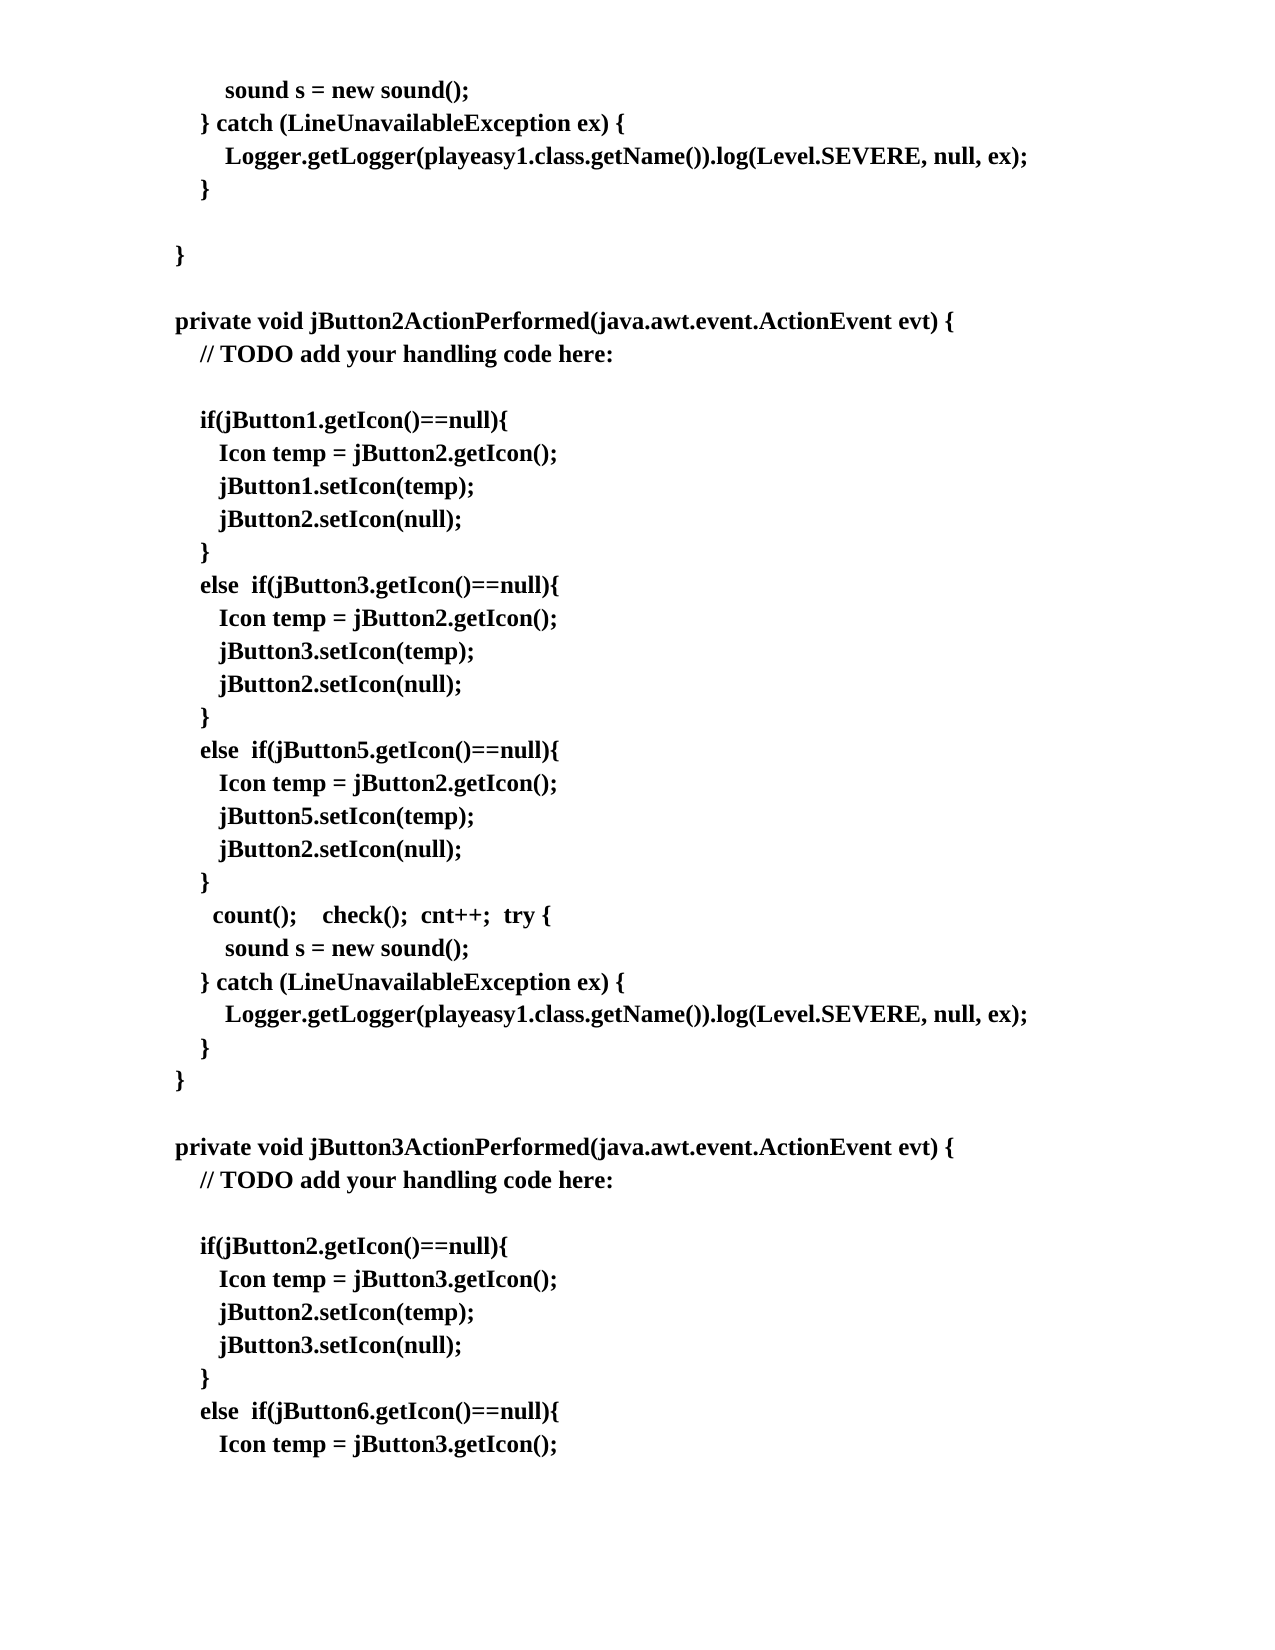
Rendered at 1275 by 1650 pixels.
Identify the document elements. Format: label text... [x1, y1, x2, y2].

text jButton3.setIcon(temp); [150, 636, 1200, 665]
text sound s = new sound(); [150, 75, 1200, 104]
text } [150, 174, 1200, 203]
text jButton2.setIcon(temp); [150, 1297, 1200, 1326]
text jButton3.setIcon(null); [150, 1330, 1200, 1358]
text else if(jButton3.getIcon()==null){ [150, 570, 1200, 599]
text } [150, 240, 1200, 269]
text Logger.getLogger(playeasy1.class.getName()).log(Level.SEVERE, null, ex); [150, 999, 1200, 1028]
text if(jButton2.getIcon()==null){ [150, 1231, 1200, 1259]
text if(jButton1.getIcon()==null){ [150, 405, 1200, 434]
text Icon temp = jButton2.getIcon(); [150, 438, 1200, 467]
text } catch (LineUnavailableException ex) { [150, 108, 1200, 137]
text private void jButton3ActionPerformed(java.awt.event.ActionEvent evt) { [150, 1132, 1200, 1160]
text } [150, 1033, 1200, 1061]
text else if(jButton6.getIcon()==null){ [150, 1396, 1200, 1424]
text sound s = new sound(); [150, 933, 1200, 962]
text Icon temp = jButton2.getIcon(); [150, 768, 1200, 797]
text jButton2.setIcon(null); [150, 669, 1200, 698]
text Logger.getLogger(playeasy1.class.getName()).log(Level.SEVERE, null, ex); [150, 141, 1200, 170]
text Icon temp = jButton3.getIcon(); [150, 1264, 1200, 1292]
text jButton2.setIcon(null); [150, 834, 1200, 863]
text jButton2.setIcon(null); [150, 504, 1200, 533]
text private void jButton2ActionPerformed(java.awt.event.ActionEvent evt) { [150, 306, 1200, 335]
text // TODO add your handling code here: [150, 339, 1200, 368]
text Icon temp = jButton3.getIcon(); [150, 1429, 1200, 1458]
text Icon temp = jButton2.getIcon(); [150, 603, 1200, 632]
text } catch (LineUnavailableException ex) { [150, 967, 1200, 995]
text // TODO add your handling code here: [150, 1165, 1200, 1193]
text } [150, 867, 1200, 896]
text } [150, 1066, 1200, 1094]
text } [150, 537, 1200, 566]
text } [150, 702, 1200, 731]
text jButton1.setIcon(temp); [150, 471, 1200, 500]
text count(); check(); cnt++; try { [150, 901, 1200, 929]
text jButton5.setIcon(temp); [150, 801, 1200, 830]
text } [150, 1363, 1200, 1392]
text else if(jButton5.getIcon()==null){ [150, 735, 1200, 764]
